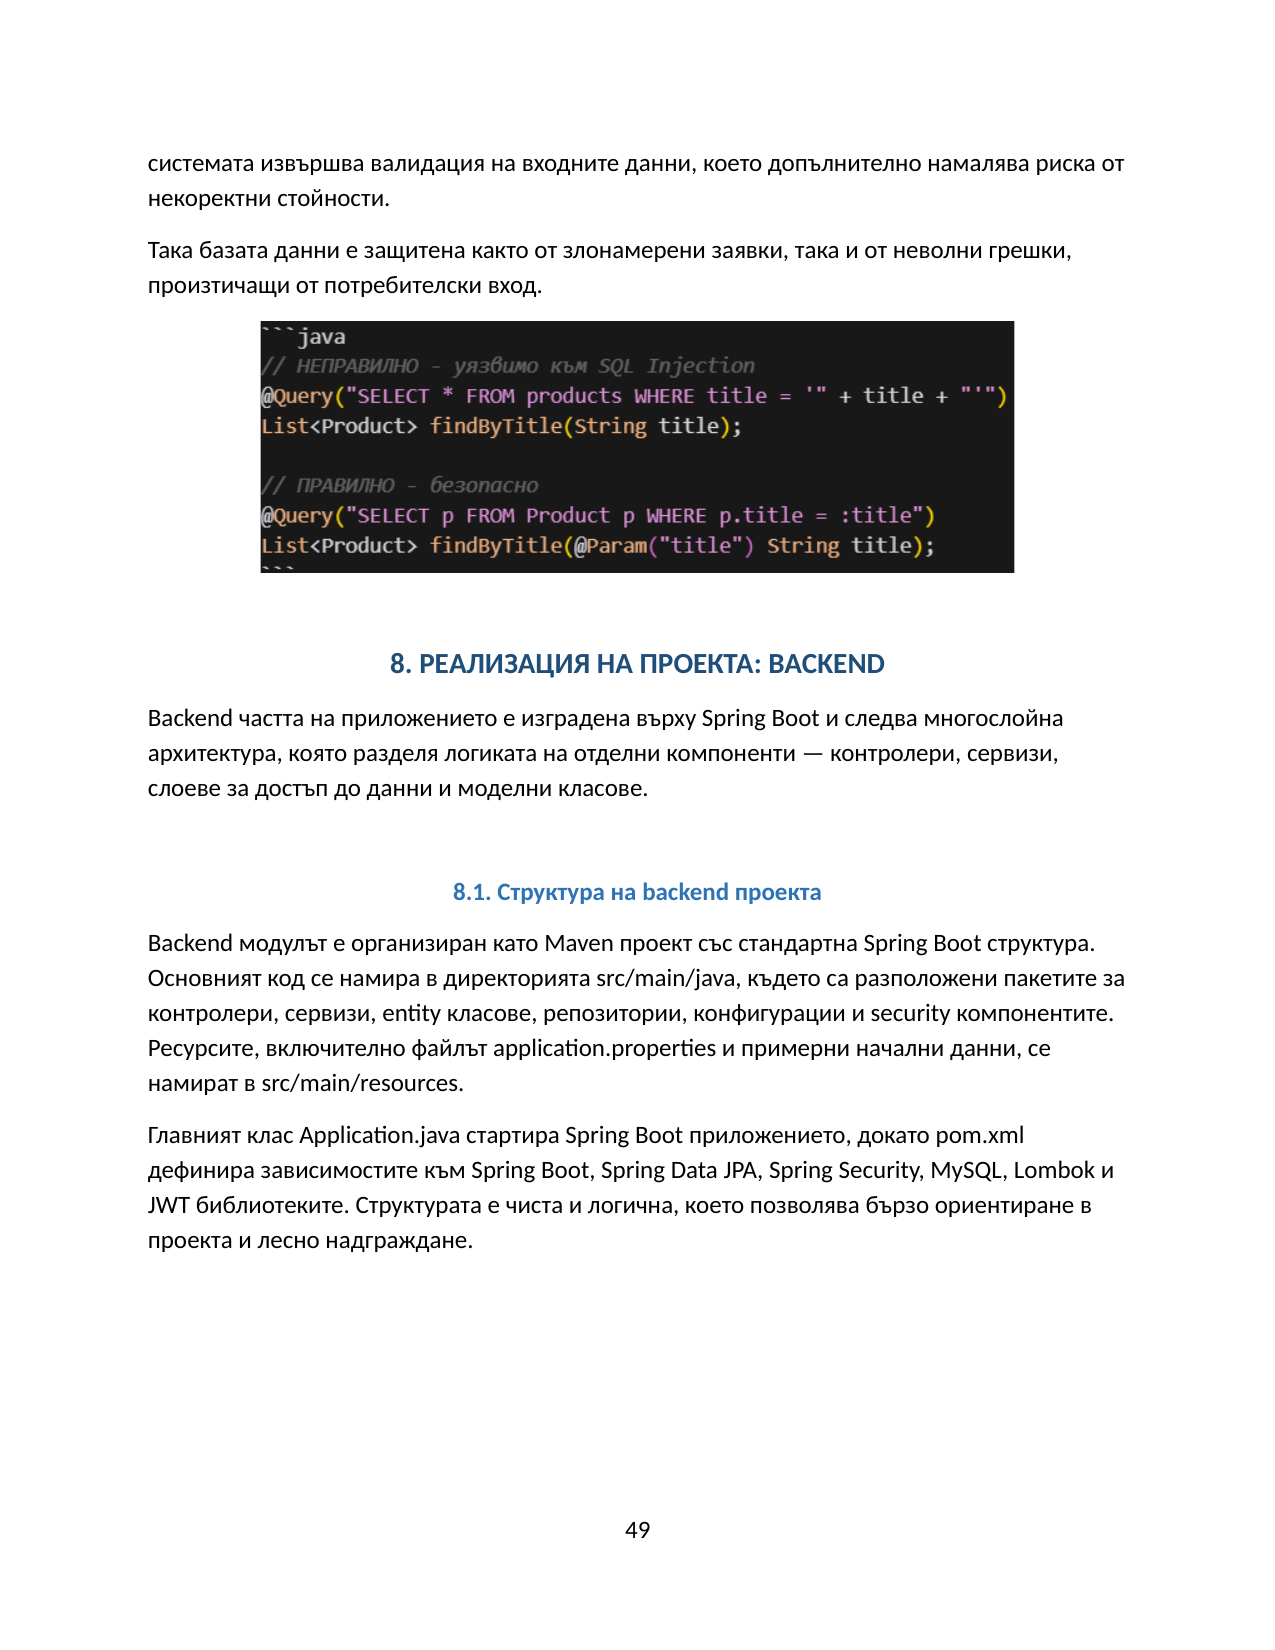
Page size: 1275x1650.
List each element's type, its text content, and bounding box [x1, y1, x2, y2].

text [148, 148, 1127, 213]
text 8. РЕАЛИЗАЦИЯ НА ПРОЕКТА: BACKEND [148, 645, 1127, 681]
text Backend частта на приложението е изградена върху Spring Boot и следва многослойна архитектура, която разделя логиката на отделни компоненти — контролери, сервизи, слоеве за достъп до данни и моделни класове. [148, 703, 1127, 803]
text Главният клас Application.java стартира Spring Boot приложението, докато pom.xml дефинира зависимостите към Spring Boot, Spring Data JPA, Spring Security, MySQL, Lombok и JWT библиотеките. Структурата е чиста и логична, което позволява бързо ориентиране в проекта и лесно надграждане. [148, 1119, 1127, 1255]
text Така базата данни е защитена както от злонамерени заявки, така и от неволни грешки, произтичащи от потребителски вход. [148, 234, 1127, 300]
text Backend модулът е организиран като Maven проект със стандартна Spring Boot структура. Основният код се намира в директорията src/main/java, където са разположени пакетите за контролери, сервизи, entity класове, репозитории, конфигурации и security компонентите. Ресурсите, включително файлът application.properties и примерни начални данни, се намират в src/main/resources. [148, 928, 1127, 1098]
text 8.1. Структура на backend проекта [148, 876, 1127, 906]
picture [260, 321, 1015, 573]
